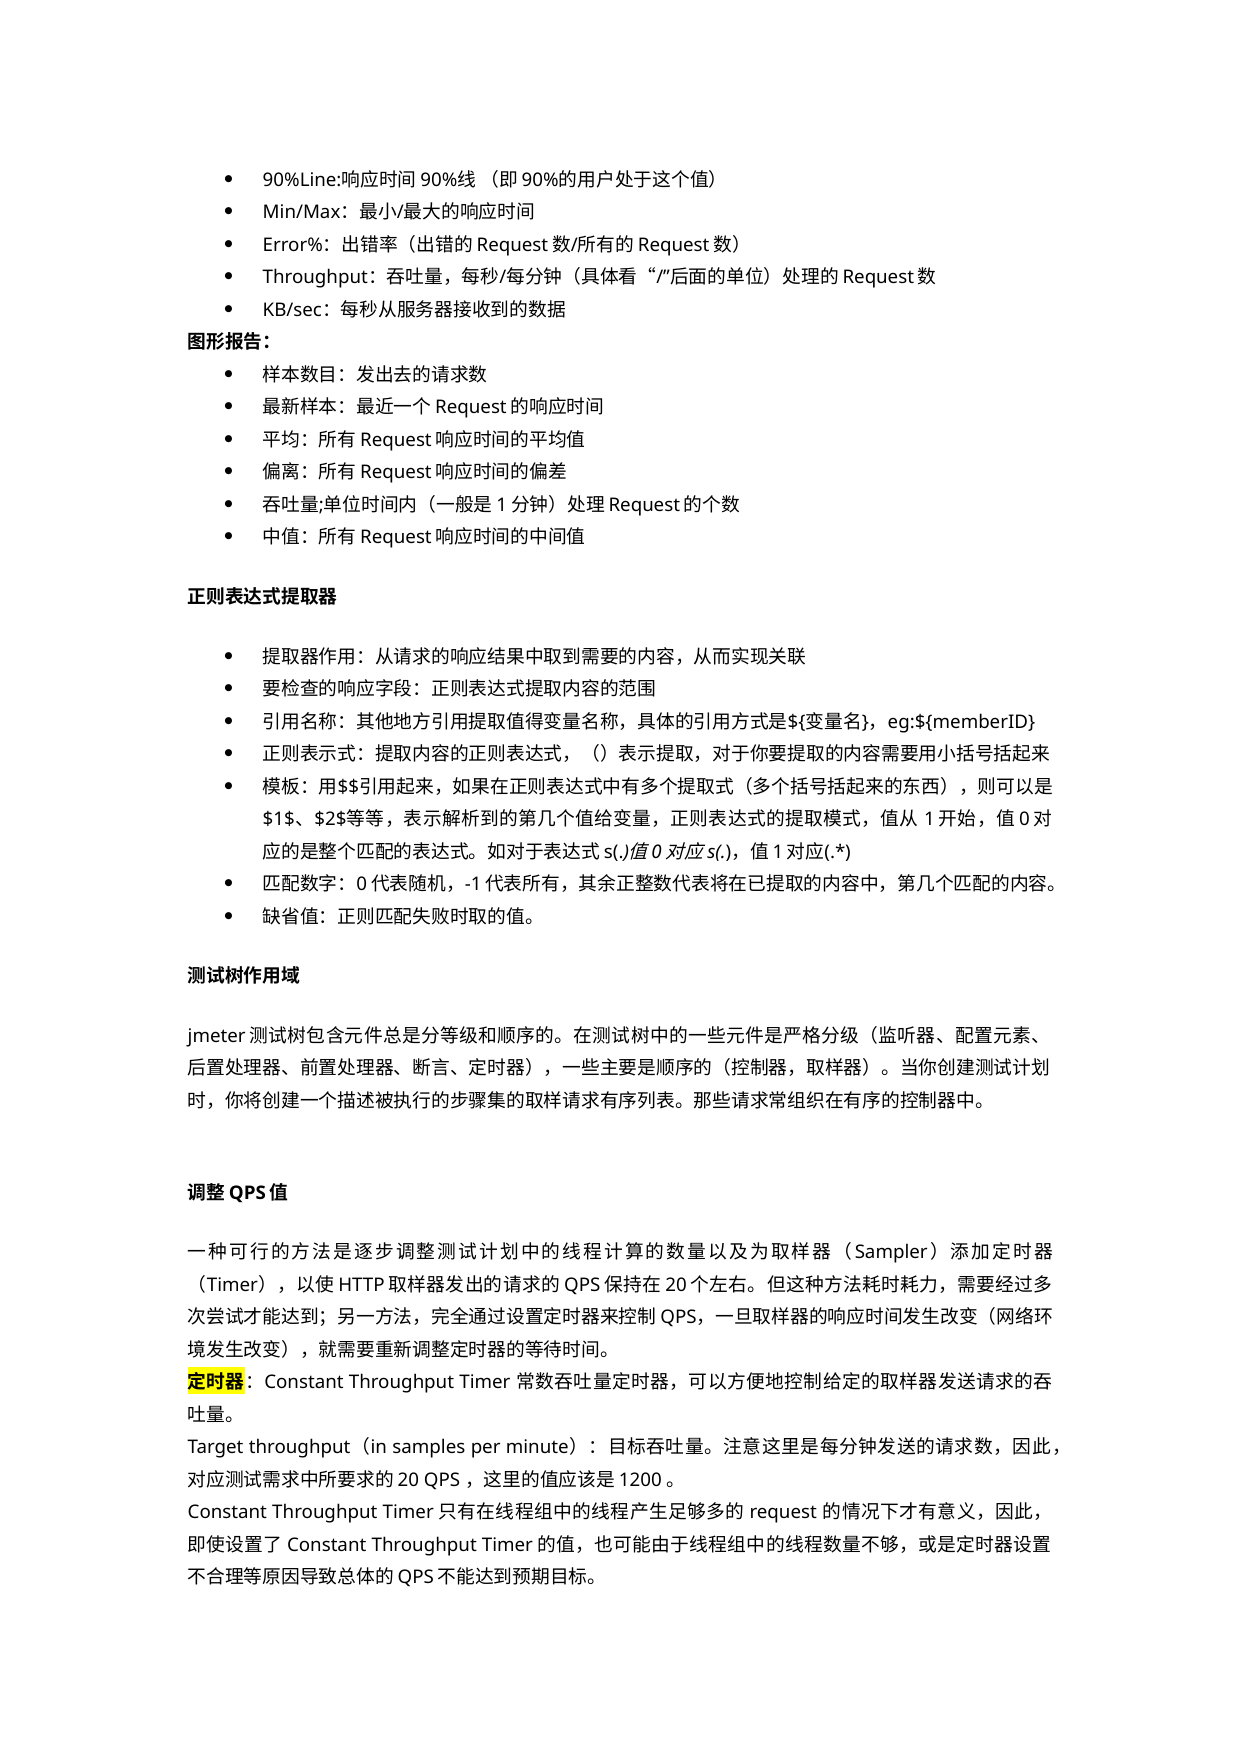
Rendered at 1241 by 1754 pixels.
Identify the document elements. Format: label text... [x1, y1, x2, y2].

list Min/Max：最小/最大的响应时间 [225, 194, 1053, 227]
text 图形报告： [187, 324, 1053, 357]
list 提取器作用：从请求的响应结果中取到需要的内容，从而实现关联 [225, 639, 1053, 671]
list 吞吐量;单位时间内（一般是1分钟）处理Request的个数 [225, 487, 1053, 519]
list 90%Line:响应时间90%线 （即90%的用户处于这个值） [225, 162, 1053, 194]
list Error%：出错率（出错的Request数/所有的Request数） [225, 227, 1053, 259]
text Constant Throughput Timer只有在线程组中的线程产生足够多的request 的情况下才有意义，因此，即使设置了Constant Throughput Timer的值，也可能由于线程组中的线程数量不够，或是定时器设置不合理等原因导致总体的QPS不能达到预期目标。 [187, 1494, 1053, 1592]
subtitle 测试树作用域 [187, 958, 1053, 991]
list 引用名称：其他地方引用提取值得变量名称，具体的引用方式是${变量名}，eg:${memberID} [225, 704, 1053, 736]
list 最新样本：最近一个Request的响应时间 [225, 389, 1053, 422]
text 定时器：Constant Throughput Timer 常数吞吐量定时器，可以方便地控制给定的取样器发送请求的吞吐量。 [187, 1364, 1053, 1429]
list 模板：用$$引用起来，如果在正则表达式中有多个提取式（多个括号括起来的东西），则可以是$1$、$2$等等，表示解析到的第几个值给变量，正则表达式的提取模式，值从1开始，值0对应的是整个匹配的表达式。如对于表达式s(.)值0对应 s(.)，值1对应(.*) [225, 769, 1053, 866]
list 要检查的响应字段：正则表达式提取内容的范围 [225, 671, 1053, 704]
list 匹配数字：0代表随机，-1代表所有，其余正整数代表将在已提取的内容中，第几个匹配的内容。 [225, 866, 1053, 899]
list KB/sec：每秒从服务器接收到的数据 [225, 292, 1053, 324]
list 正则表示式：提取内容的正则表达式，（）表示提取，对于你要提取的内容需要用小括号括起来 [225, 736, 1053, 769]
list 样本数目：发出去的请求数 [225, 357, 1053, 389]
list 中值：所有Request响应时间的中间值 [225, 519, 1053, 552]
text 一种可行的方法是逐步调整测试计划中的线程计算的数量以及为取样器（Sampler）添加定时器（Timer），以使HTTP取样器发出的请求的QPS保持在20个左右。但这种方法耗时耗力，需要经过多次尝试才能达到；另一方法，完全通过设置定时器来控制QPS，一旦取样器的响应时间发生改变（网络环境发生改变），就需要重新调整定时器的等待时间。 [187, 1234, 1053, 1364]
list Throughput：吞吐量，每秒/每分钟（具体看“/”后面的单位）处理的Request数 [225, 259, 1053, 292]
subtitle 调整QPS值 [187, 1175, 1053, 1207]
text jmeter测试树包含元件总是分等级和顺序的。在测试树中的一些元件是严格分级（监听器、配置元素、后置处理器、前置处理器、断言、定时器），一些主要是顺序的（控制器，取样器）。当你创建测试计划时，你将创建一个描述被执行的步骤集的取样请求有序列表。那些请求常组织在有序的控制器中。 [187, 1018, 1053, 1115]
list 偏离：所有Request响应时间的偏差 [225, 454, 1053, 487]
subtitle 正则表达式提取器 [187, 579, 1053, 612]
list 平均：所有Request响应时间的平均值 [225, 422, 1053, 454]
text Target throughput（in samples per minute）：目标吞吐量。注意这里是每分钟发送的请求数，因此，对应测试需求中所要求的20 QPS ，这里的值应该是1200 。 [187, 1429, 1053, 1494]
list 缺省值：正则匹配失败时取的值。 [225, 899, 1053, 931]
